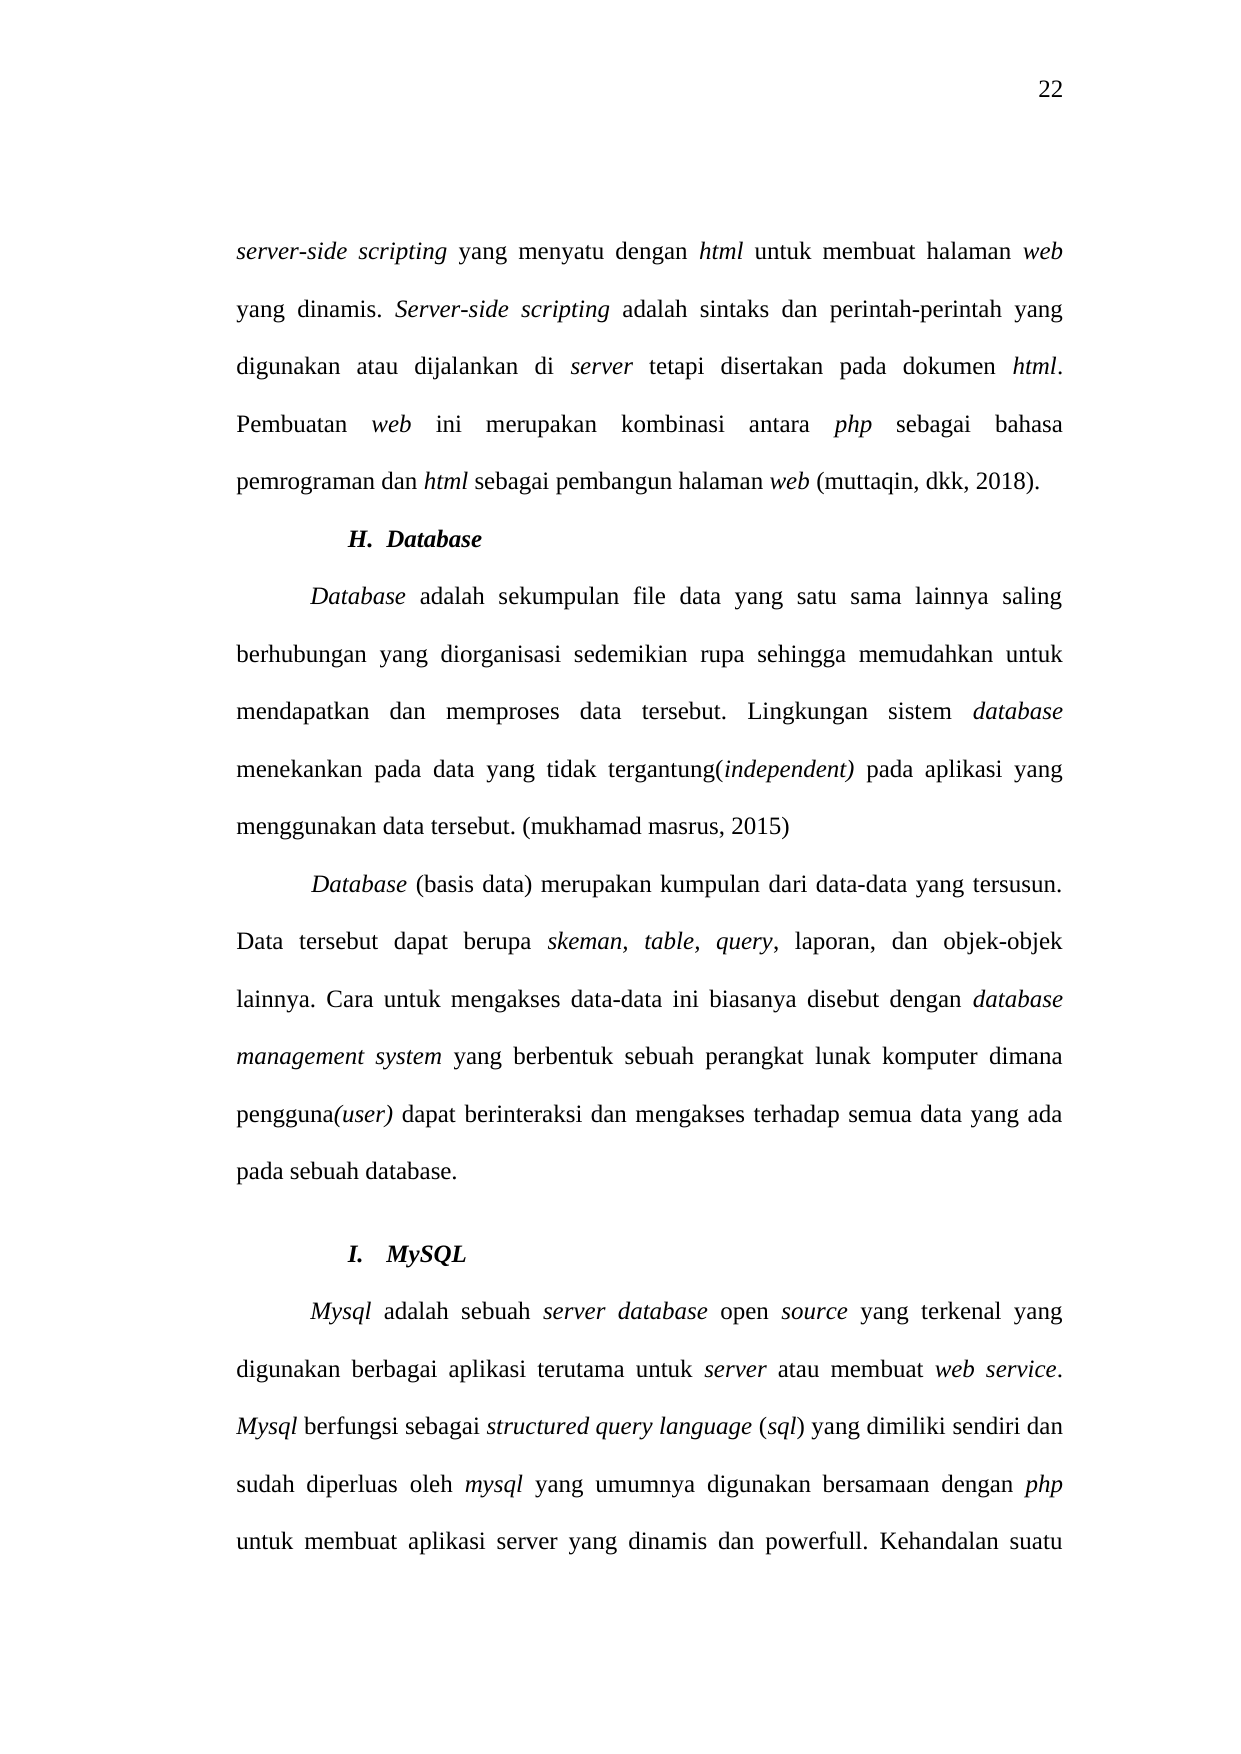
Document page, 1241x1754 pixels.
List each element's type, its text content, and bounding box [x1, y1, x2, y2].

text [236, 236, 1063, 495]
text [236, 1296, 1063, 1555]
text Database (basis data) merupakan kumpulan dari data-data yang tersusun. Data tersebut dapat berupa skeman, table, query, laporan, dan objek-objek lainnya. Cara untuk mengakses data-data ini biasanya disebut dengan database management system yang berbentuk sebuah perangkat lunak komputer dimana pengguna(user) dapat berinteraksi dan mengakses terhadap semua data yang ada pada sebuah database. [236, 869, 1063, 1185]
text Database adalah sekumpulan file data yang satu sama lainnya saling berhubungan yang diorganisasi sedemikian rupa sehingga memudahkan untuk mendapatkan dan memproses data tersebut. Lingkungan sistem database menekankan pada data yang tidak tergantung(independent) pada aplikasi yang menggunakan data tersebut. (mukhamad masrus, 2015) [236, 581, 1063, 840]
subtitle Database [274, 524, 1063, 552]
subtitle MySQL [274, 1239, 1063, 1267]
